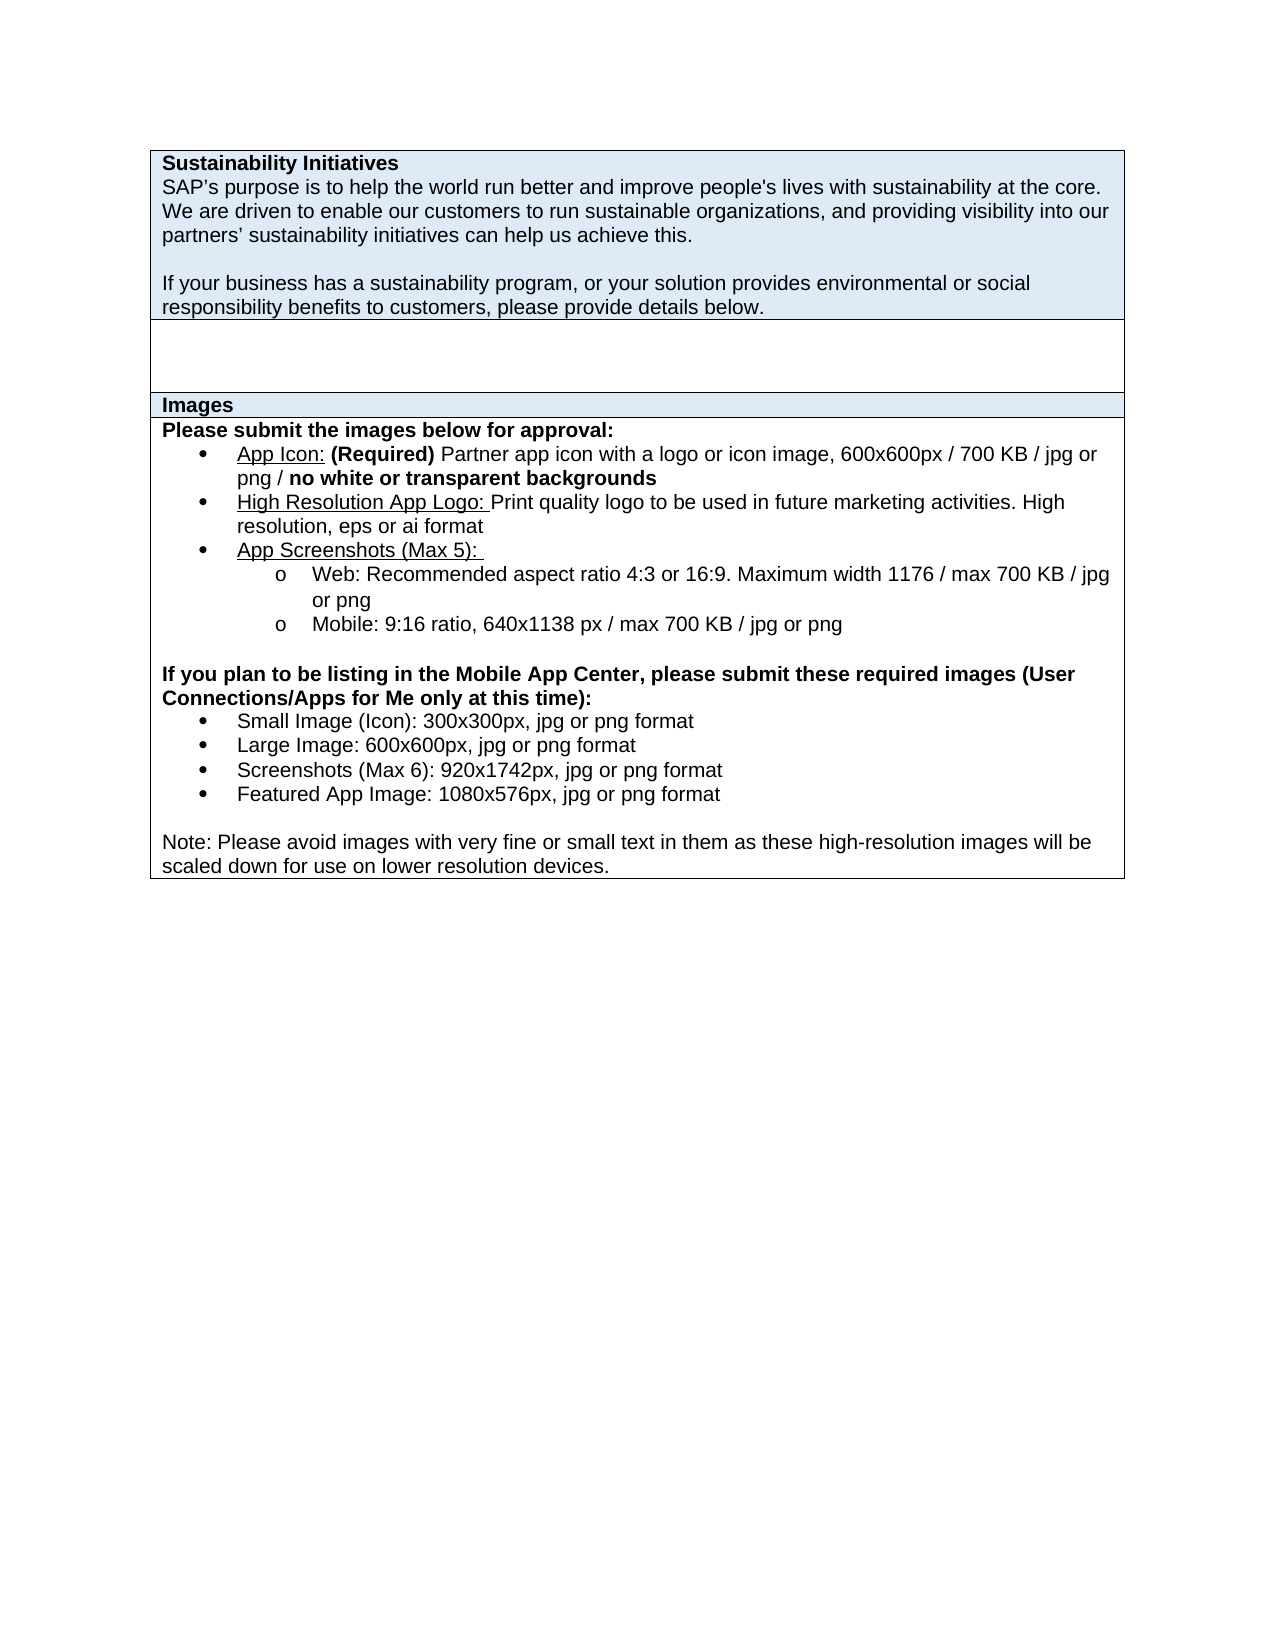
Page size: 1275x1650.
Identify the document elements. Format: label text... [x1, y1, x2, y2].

table_cell Images [151, 393, 1124, 417]
table_cell Sustainability Initiatives SAP’s purpose is to help the world run better and improve people's lives with sustainability at the core. We are driven to enable our customers to run sustainable organizations, and providing visibility into our partners’ sustainability initiatives can help us achieve this. If your business has a sustainability program, or your solution provides environmental or social responsibility benefits to customers, please provide details below. [151, 151, 1124, 319]
table_cell Please submit the images below for approval: App Icon: (Required) Partner app icon with a logo or icon image, 600x600px / 700 KB / jpg or png / no white or transparent backgrounds High Resolution App Logo: Print quality logo to be used in future marketing activities. High resolution, eps or ai format App Screenshots (Max 5): Web: Recommended aspect ratio 4:3 or 16:9. Maximum width 1176 / max 700 KB / jpg or png Mobile: 9:16 ratio, 640x1138 px / max 700 KB / jpg or png If you plan to be listing in the Mobile App Center, please submit these required images (User Connections/Apps for Me only at this time): Small Image (Icon): 300x300px, jpg or png format Large Image: 600x600px, jpg or png format Screenshots (Max 6): 920x1742px, jpg or png format Featured App Image: 1080x576px, jpg or png format Note: Please avoid images with very fine or small text in them as these high-resolution images will be scaled down for use on lower resolution devices. [151, 418, 1124, 877]
table_cell [151, 320, 1124, 392]
